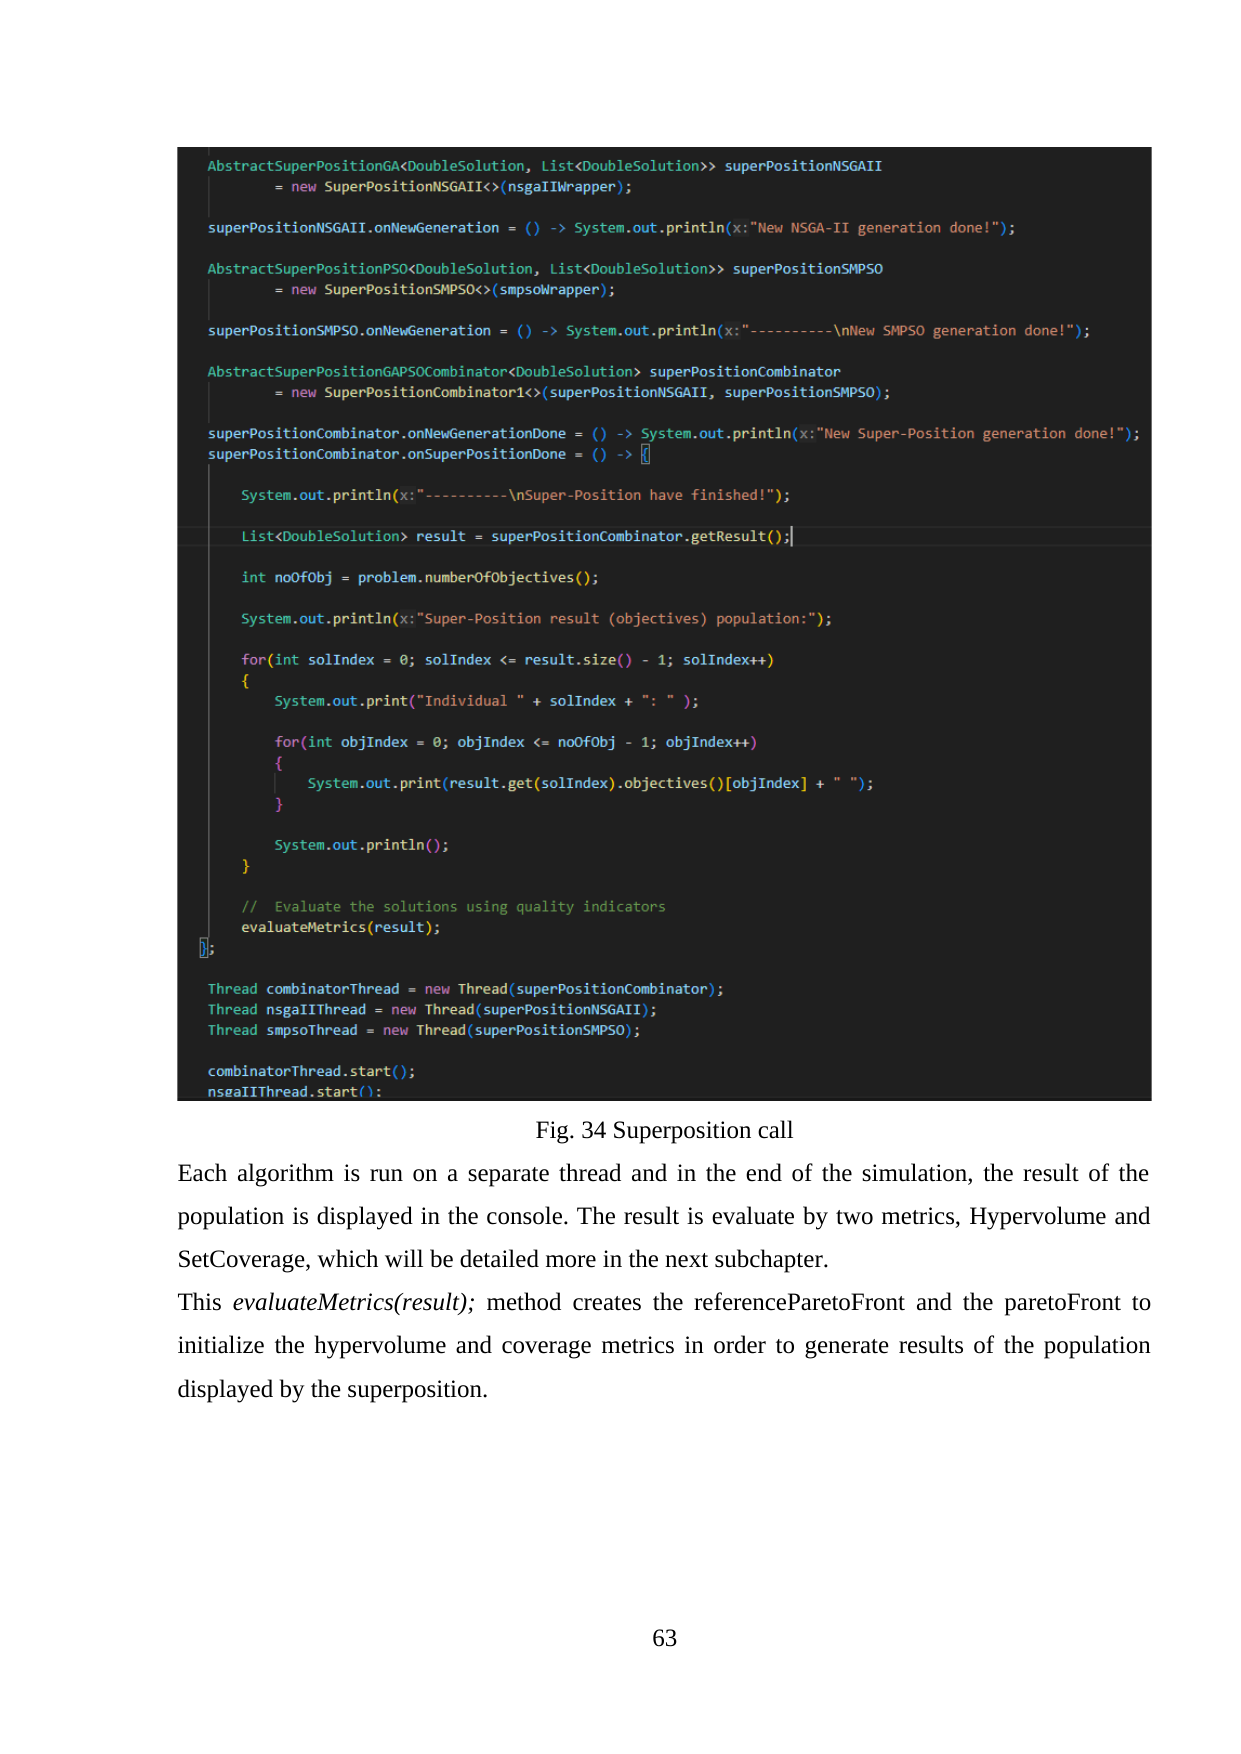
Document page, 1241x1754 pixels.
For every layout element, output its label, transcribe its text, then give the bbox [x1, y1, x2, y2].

text This evaluateMetrics(result); method creates the referenceParetoFront and the paretoFront to initialize the hypervolume and coverage metrics in order to generate results of the population displayed by the superposition. [177, 1287, 1152, 1402]
text Fig. 34 Superposition call [177, 1115, 1152, 1144]
text Each algorithm is run on a separate thread and in the end of the simulation, the result of the population is displayed in the console. The result is evaluate by two metrics, Hypervolume and SetCoverage, which will be detailed more in the next subchapter. [177, 1158, 1152, 1273]
picture [177, 147, 1152, 1101]
